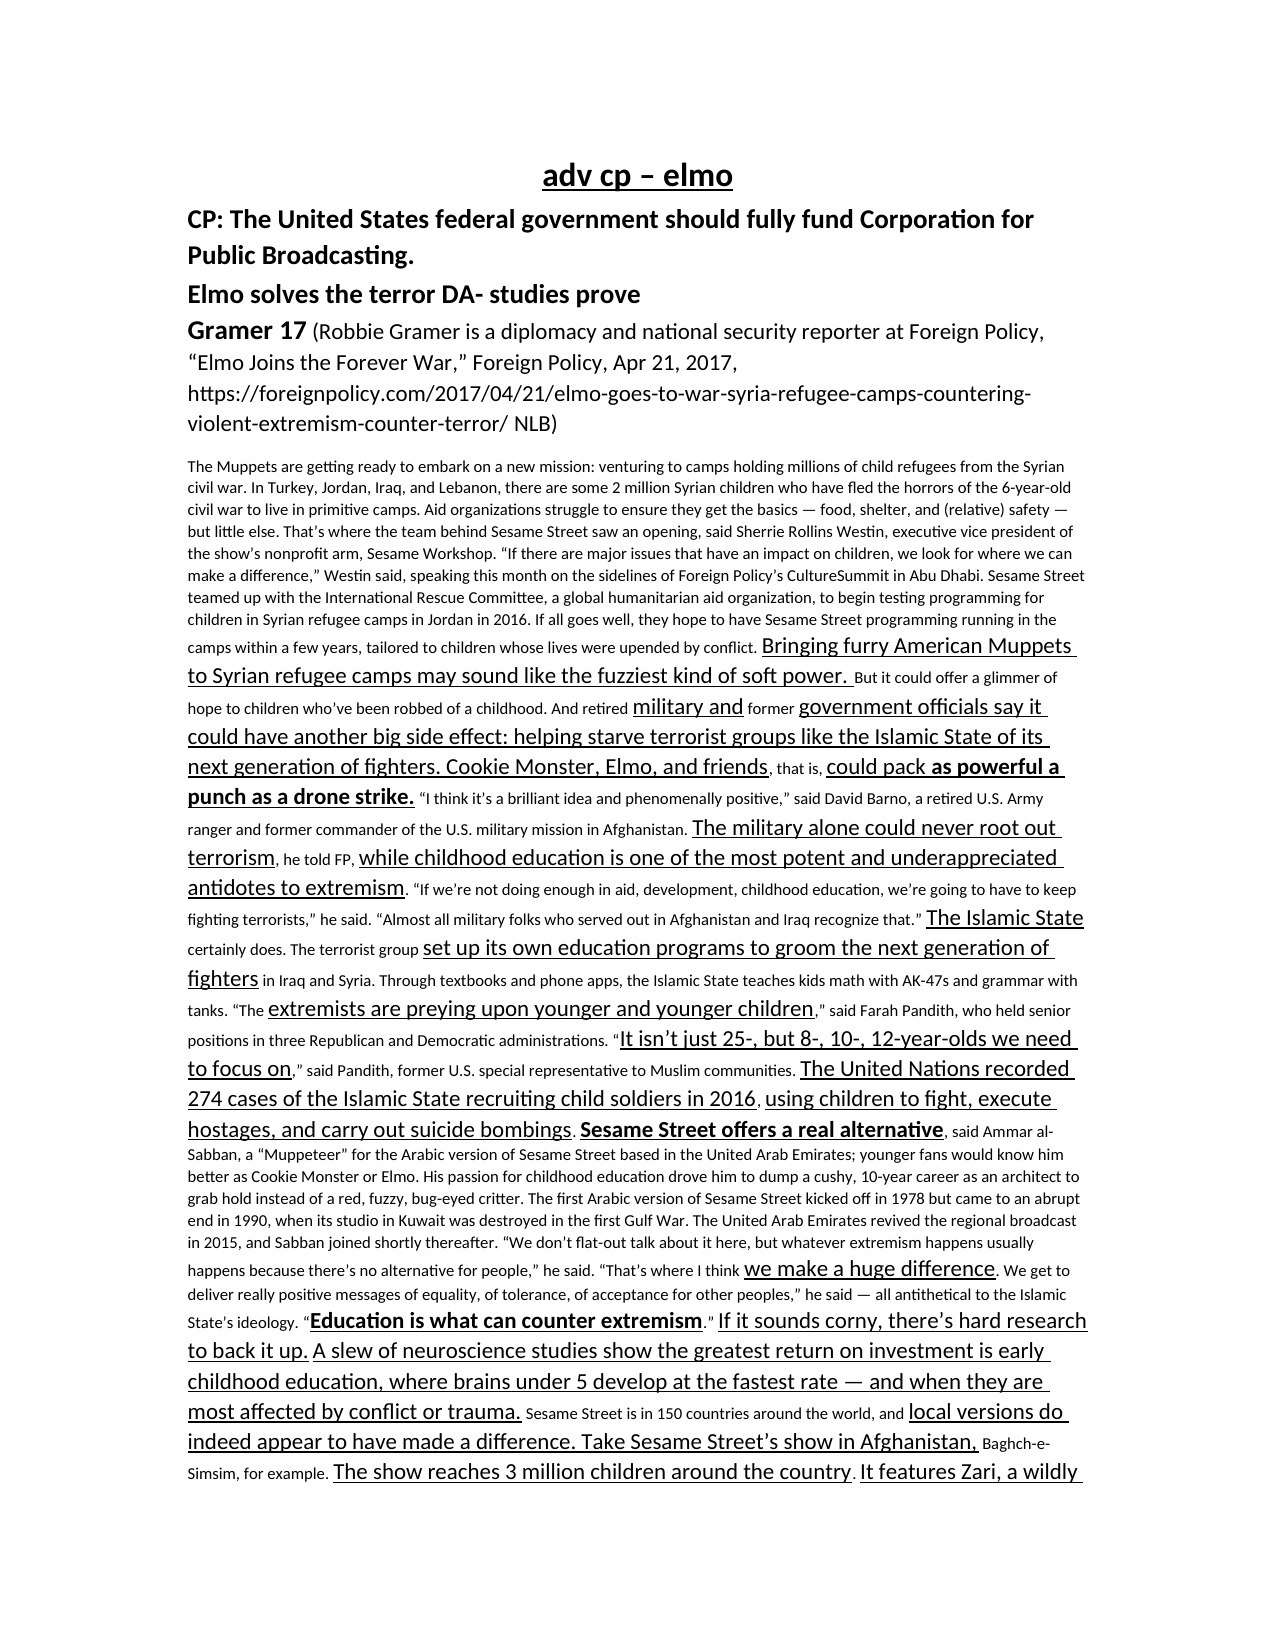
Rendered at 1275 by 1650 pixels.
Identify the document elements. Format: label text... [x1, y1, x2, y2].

subtitle adv cp – elmo [187, 154, 1087, 195]
subtitle CP: The United States federal government should fully fund Corporation for Public Broadcasting. [187, 202, 1087, 271]
text Gramer 17 (Robbie Gramer is a diplomacy and national security reporter at Foreign Policy, “Elmo Joins the Forever War,” Foreign Policy, Apr 21, 2017, https://foreignpolicy.com/2017/04/21/elmo-goes-to-war-syria-refugee-camps-countering-violent-extremism-counter-terror/ NLB) [187, 313, 1087, 437]
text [187, 456, 1087, 1486]
subtitle Elmo solves the terror DA- studies prove [187, 278, 1087, 311]
